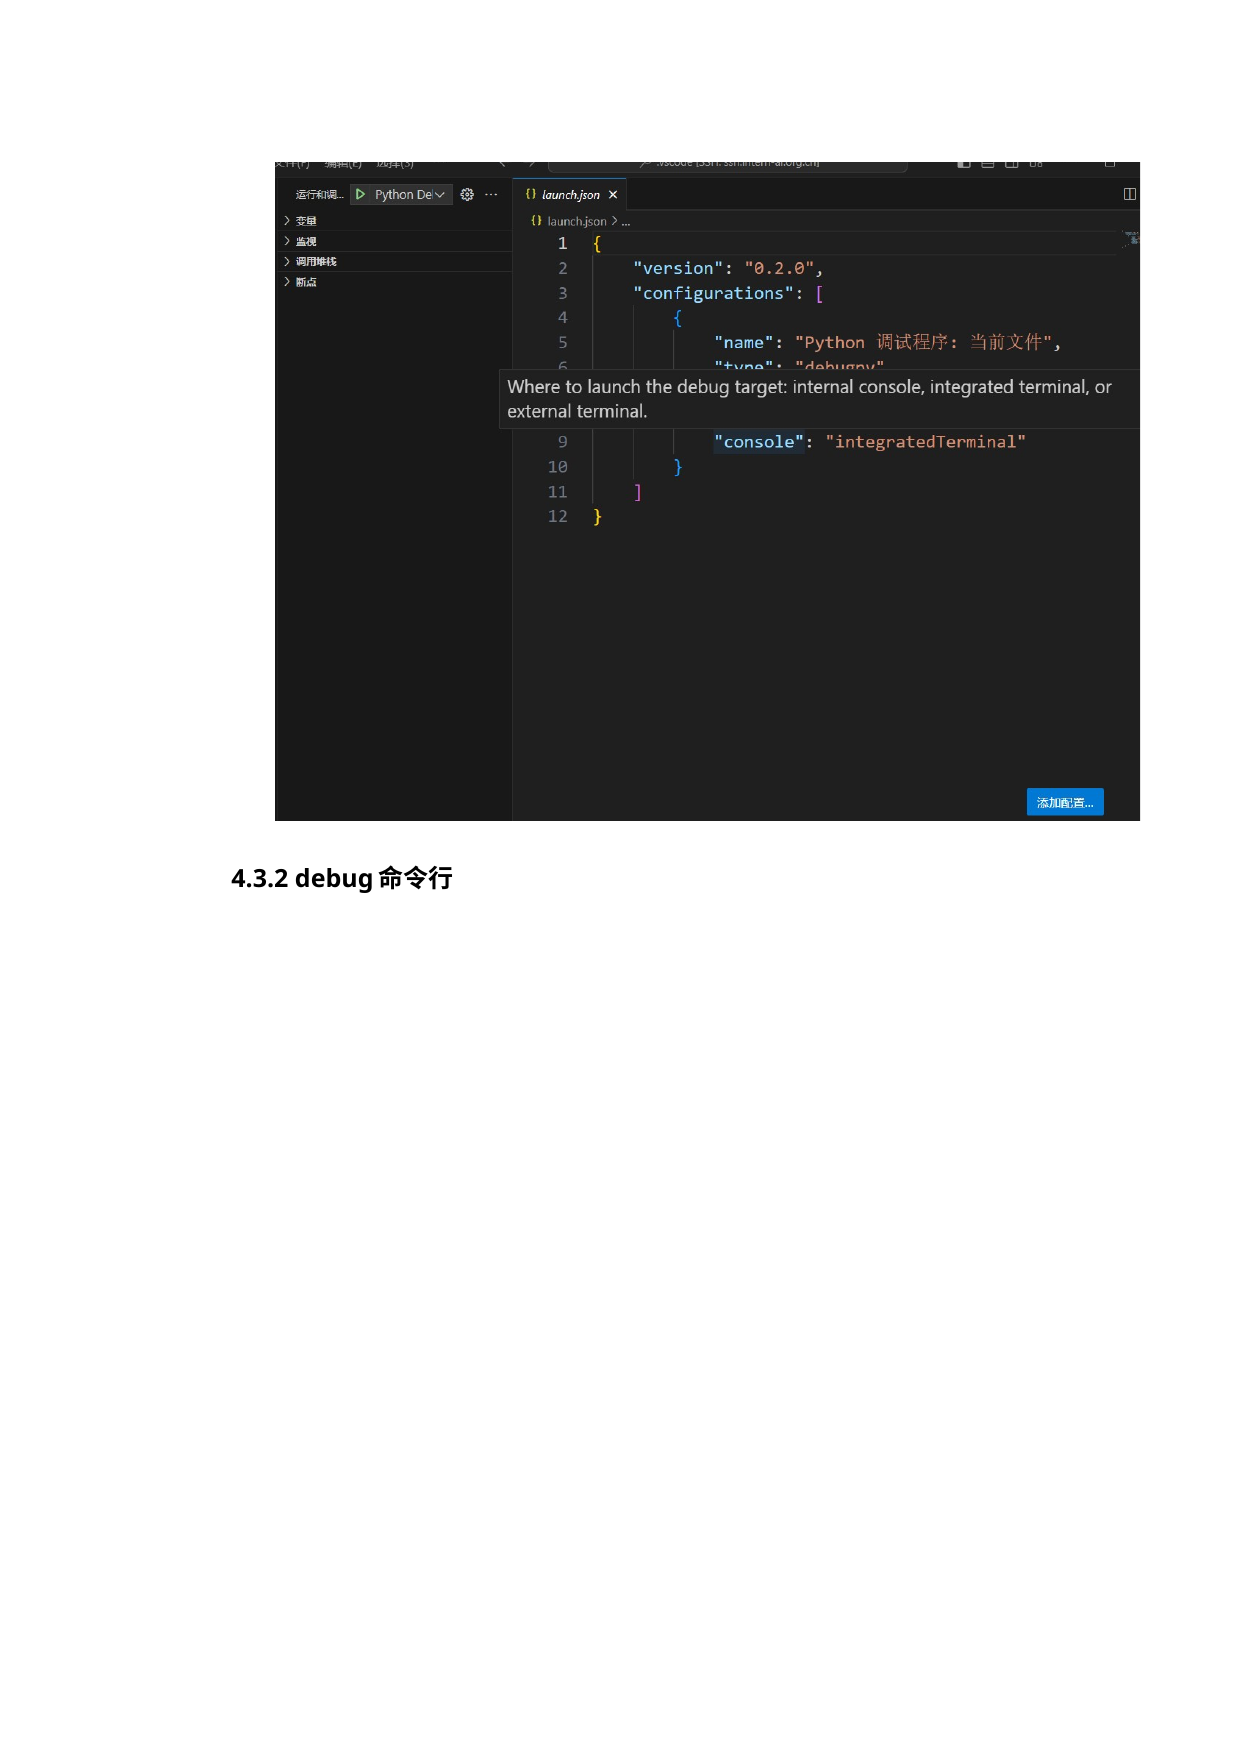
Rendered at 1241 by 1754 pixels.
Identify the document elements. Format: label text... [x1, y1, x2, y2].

text 4.3.2 debug命令行 [187, 844, 1053, 909]
picture [275, 162, 1141, 821]
